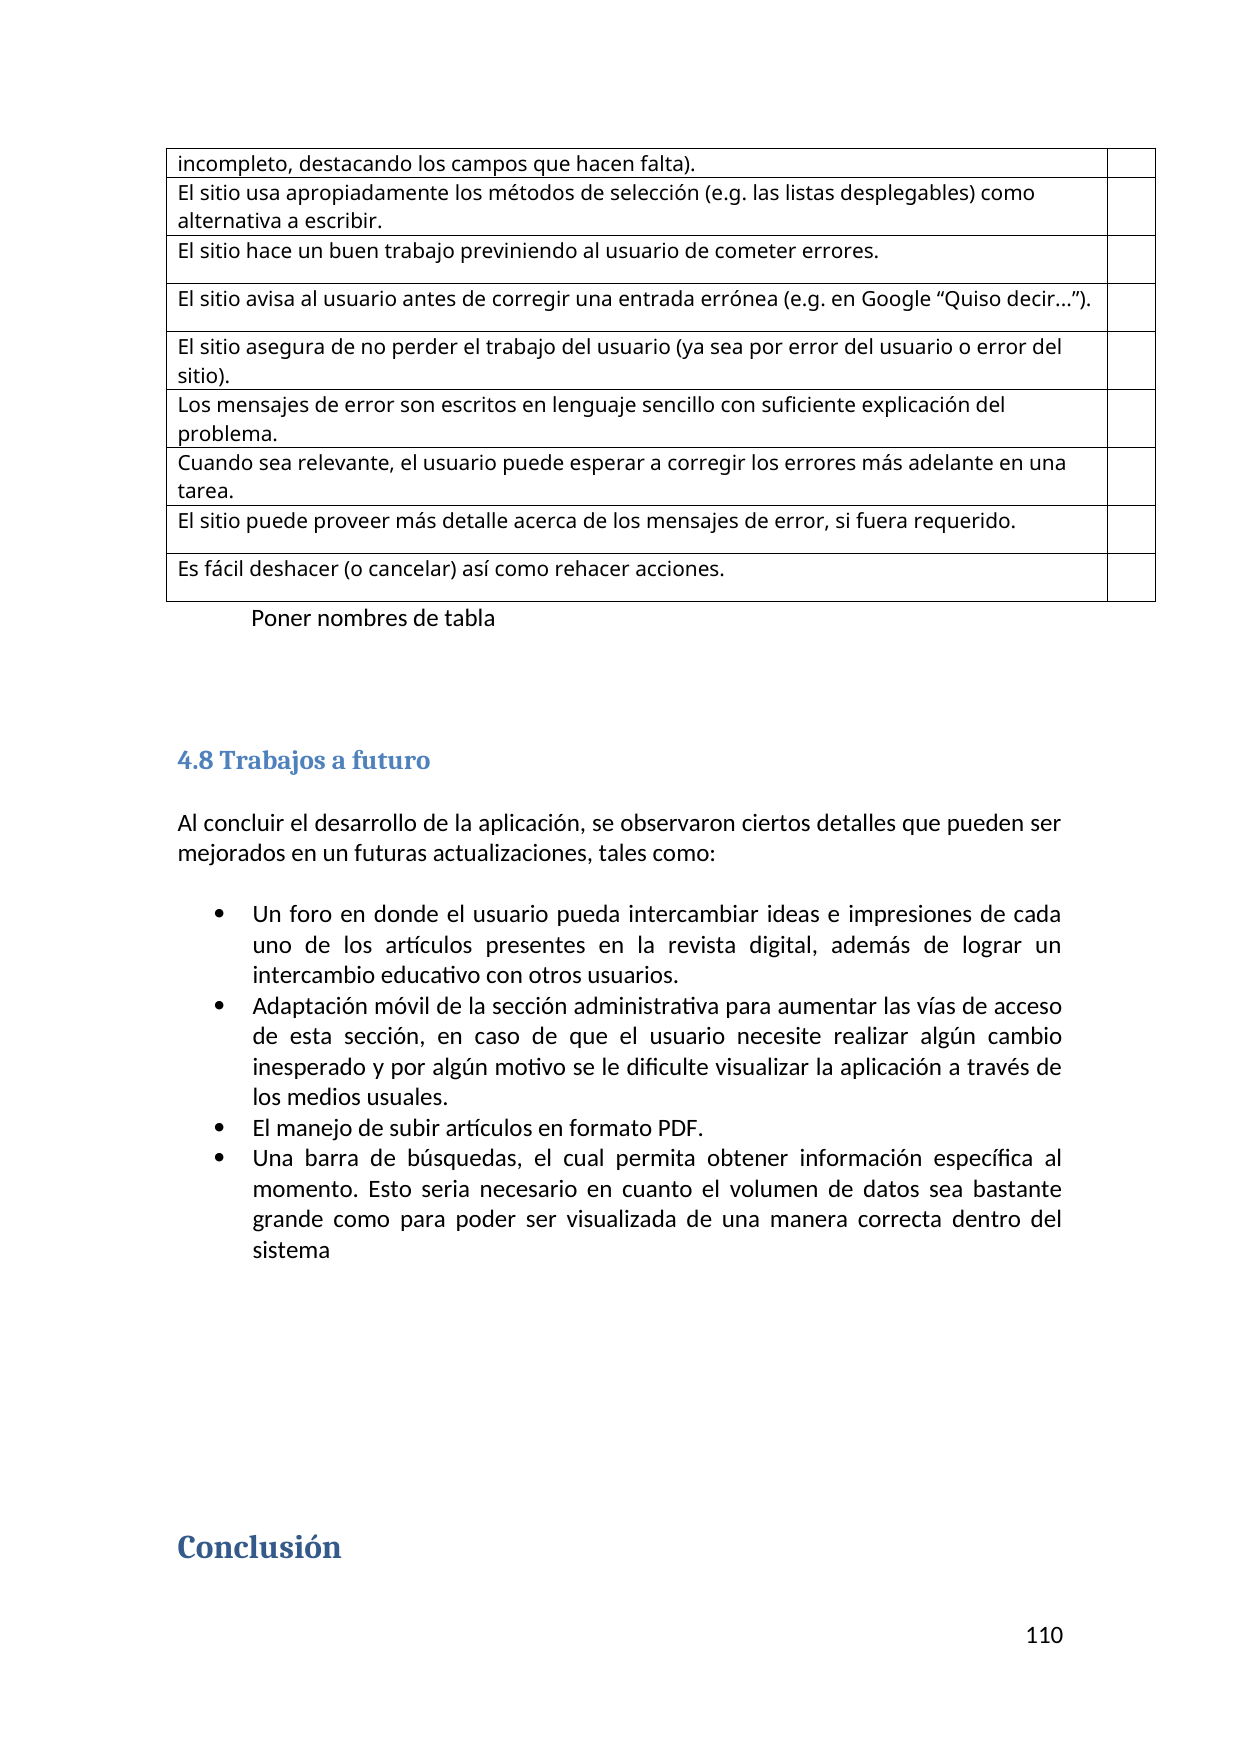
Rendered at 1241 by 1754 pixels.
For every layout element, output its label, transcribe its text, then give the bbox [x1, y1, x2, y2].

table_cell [167, 149, 1107, 177]
table_cell [1108, 506, 1155, 553]
table_cell [1108, 149, 1155, 177]
table_cell Es fácil deshacer (o cancelar) así como rehacer acciones. [167, 554, 1107, 601]
table_cell [1108, 178, 1155, 235]
text Poner nombres de tabla [177, 602, 1063, 633]
table_cell [1108, 236, 1155, 283]
table_cell [1108, 284, 1155, 331]
table_cell El sitio puede proveer más detalle acerca de los mensajes de error, si fuera requerido. [167, 506, 1107, 553]
subtitle Conclusión [177, 1528, 1063, 1567]
table_cell El sitio asegura de no perder el trabajo del usuario (ya sea por error del usuario o error del sitio). [167, 332, 1107, 389]
subtitle 4.8 Trabajos a futuro [177, 745, 1063, 776]
table_cell El sitio usa apropiadamente los métodos de selección (e.g. las listas desplegables) como alternativa a escribir. [167, 178, 1107, 235]
table_cell El sitio hace un buen trabajo previniendo al usuario de cometer errores. [167, 236, 1107, 283]
table_cell [1108, 390, 1155, 447]
list Un foro en donde el usuario pueda intercambiar ideas e impresiones de cada uno de los artículos presentes en la revista digital, además de lograr un intercambio educativo con otros usuarios. [215, 898, 1063, 990]
text Al concluir el desarrollo de la aplicación, se observaron ciertos detalles que pueden ser mejorados en un futuras actualizaciones, tales como: [177, 807, 1063, 868]
list Adaptación móvil de la sección administrativa para aumentar las vías de acceso de esta sección, en caso de que el usuario necesite realizar algún cambio inesperado y por algún motivo se le dificulte visualizar la aplicación a través de los medios usuales. [215, 990, 1063, 1112]
table_cell Cuando sea relevante, el usuario puede esperar a corregir los errores más adelante en una tarea. [167, 448, 1107, 505]
table_cell [1108, 448, 1155, 505]
list El manejo de subir artículos en formato PDF. [215, 1112, 1063, 1143]
list Una barra de búsquedas, el cual permita obtener información específica al momento. Esto seria necesario en cuanto el volumen de datos sea bastante grande como para poder ser visualizada de una manera correcta dentro del sistema [215, 1143, 1063, 1265]
table_cell [1108, 332, 1155, 389]
table_cell Los mensajes de error son escritos en lenguaje sencillo con suficiente explicación del problema. [167, 390, 1107, 447]
table_cell [1108, 554, 1155, 601]
table_cell El sitio avisa al usuario antes de corregir una entrada errónea (e.g. en Google “Quiso decir...”). [167, 284, 1107, 331]
